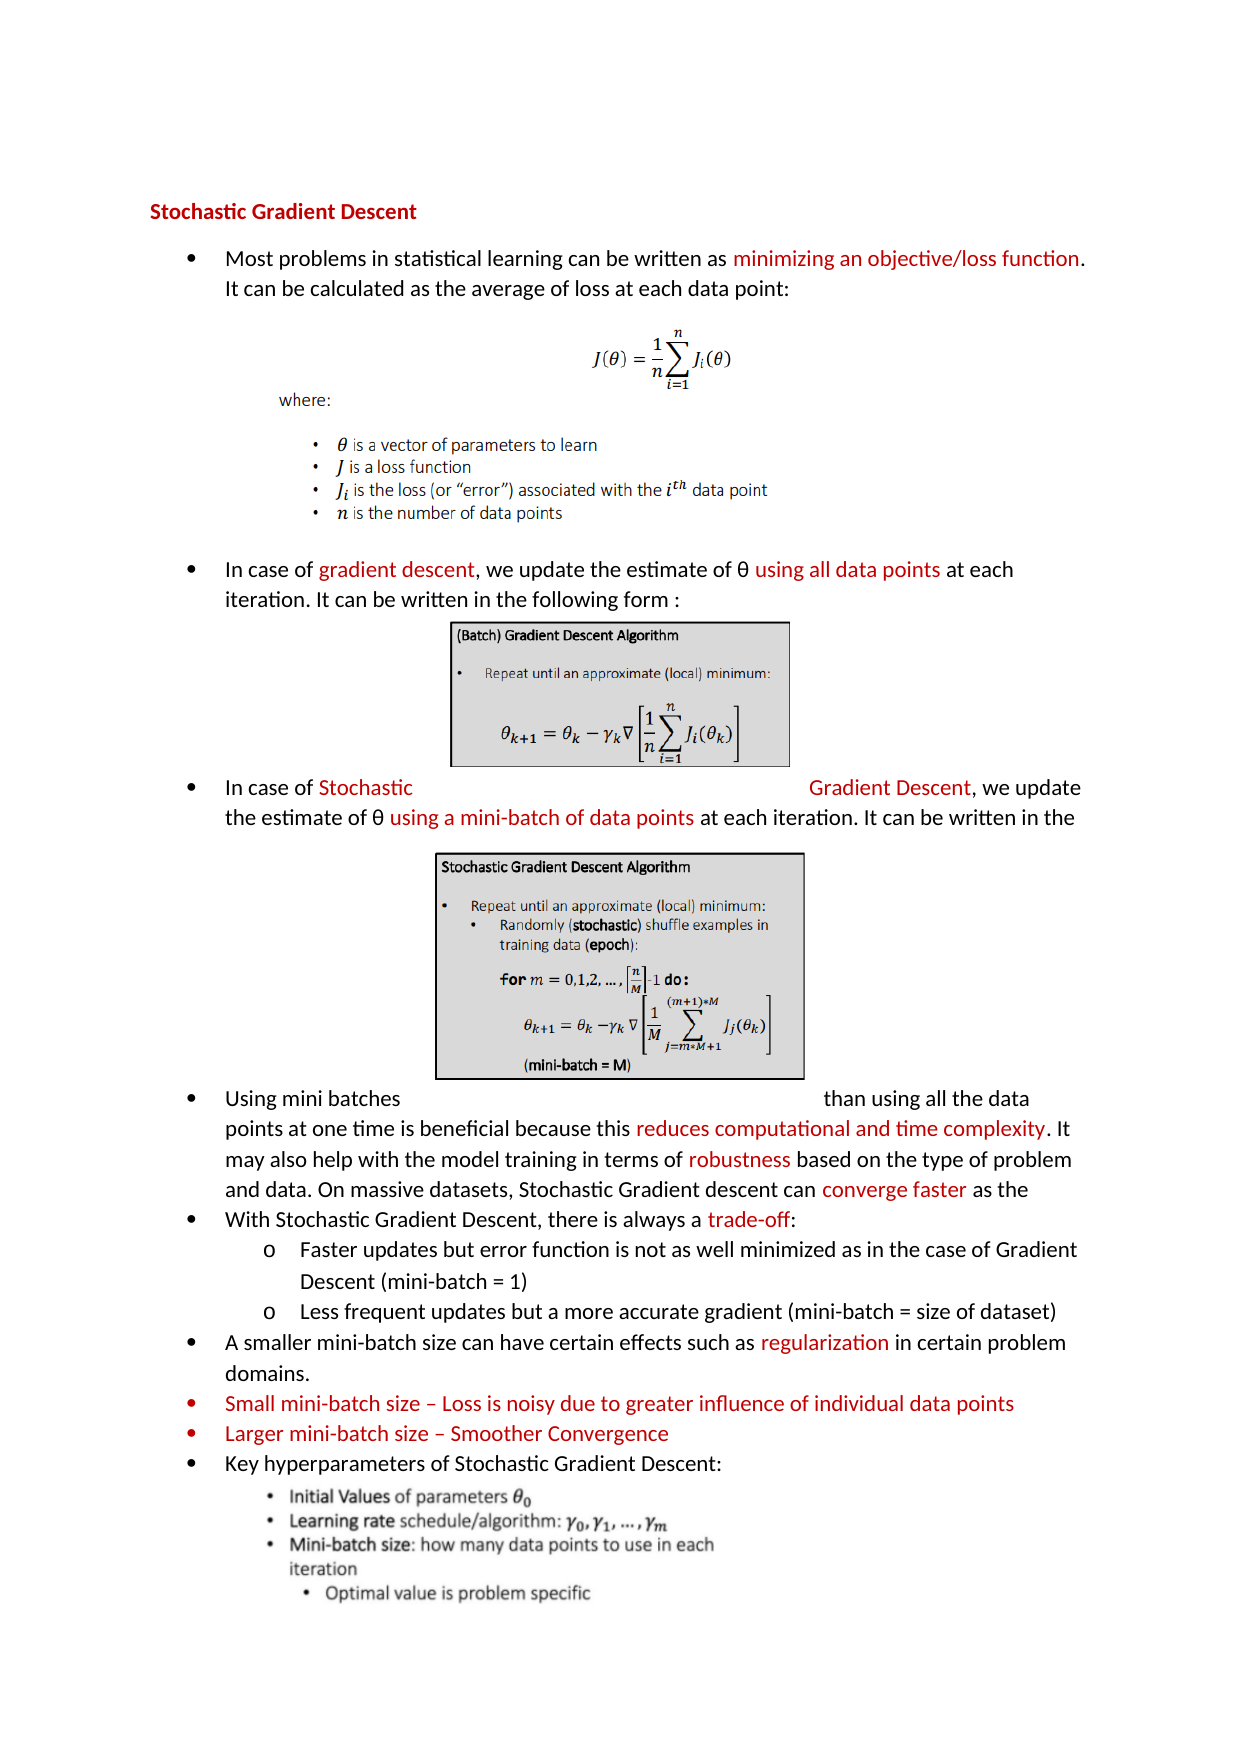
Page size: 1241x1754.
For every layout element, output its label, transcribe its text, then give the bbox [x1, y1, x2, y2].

picture [278, 322, 775, 525]
list Most problems in statistical learning can be written as minimizing an objective/loss function. It can be calculated as the average of loss at each data point: [187, 244, 1090, 302]
list With Stochastic Gradient Descent, there is always a trade-off: [187, 1205, 1090, 1233]
list A smaller mini-batch size can have certain effects such as regularization in certain problem domains. [187, 1328, 1090, 1387]
picture [446, 618, 790, 766]
list Faster updates but error function is not as well minimized as in the case of Gradient Descent (mini-batch = 1) [262, 1235, 1090, 1295]
list In case of gradient descent, we update the estimate of θ using all data points at each iteration. It can be written in the following form : [187, 555, 1090, 613]
list Larger mini-batch size – Smoother Convergence [187, 1419, 1090, 1447]
list Using mini batches than using all the data points at one time is beneficial because this reduces computational and time complexity. It may also help with the model training in terms of robustness based on the type of problem and data. On massive datasets, Stochastic Gradient descent can converge faster as the updation of θ is more frequent. [187, 1084, 1090, 1203]
picture [261, 1481, 715, 1606]
picture [432, 851, 805, 1079]
list Small mini-batch size – Loss is noisy due to greater influence of individual data points [187, 1389, 1090, 1417]
text Stochastic Gradient Descent [150, 197, 1090, 225]
list In case of Stochastic Gradient Descent, we update the estimate of θ using a mini-batch of data points at each iteration. It can be written in the following form : [187, 773, 1090, 831]
list Key hyperparameters of Stochastic Gradient Descent: [187, 1449, 1090, 1477]
list Less frequent updates but a more accurate gradient (mini-batch = size of dataset) [262, 1297, 1090, 1326]
